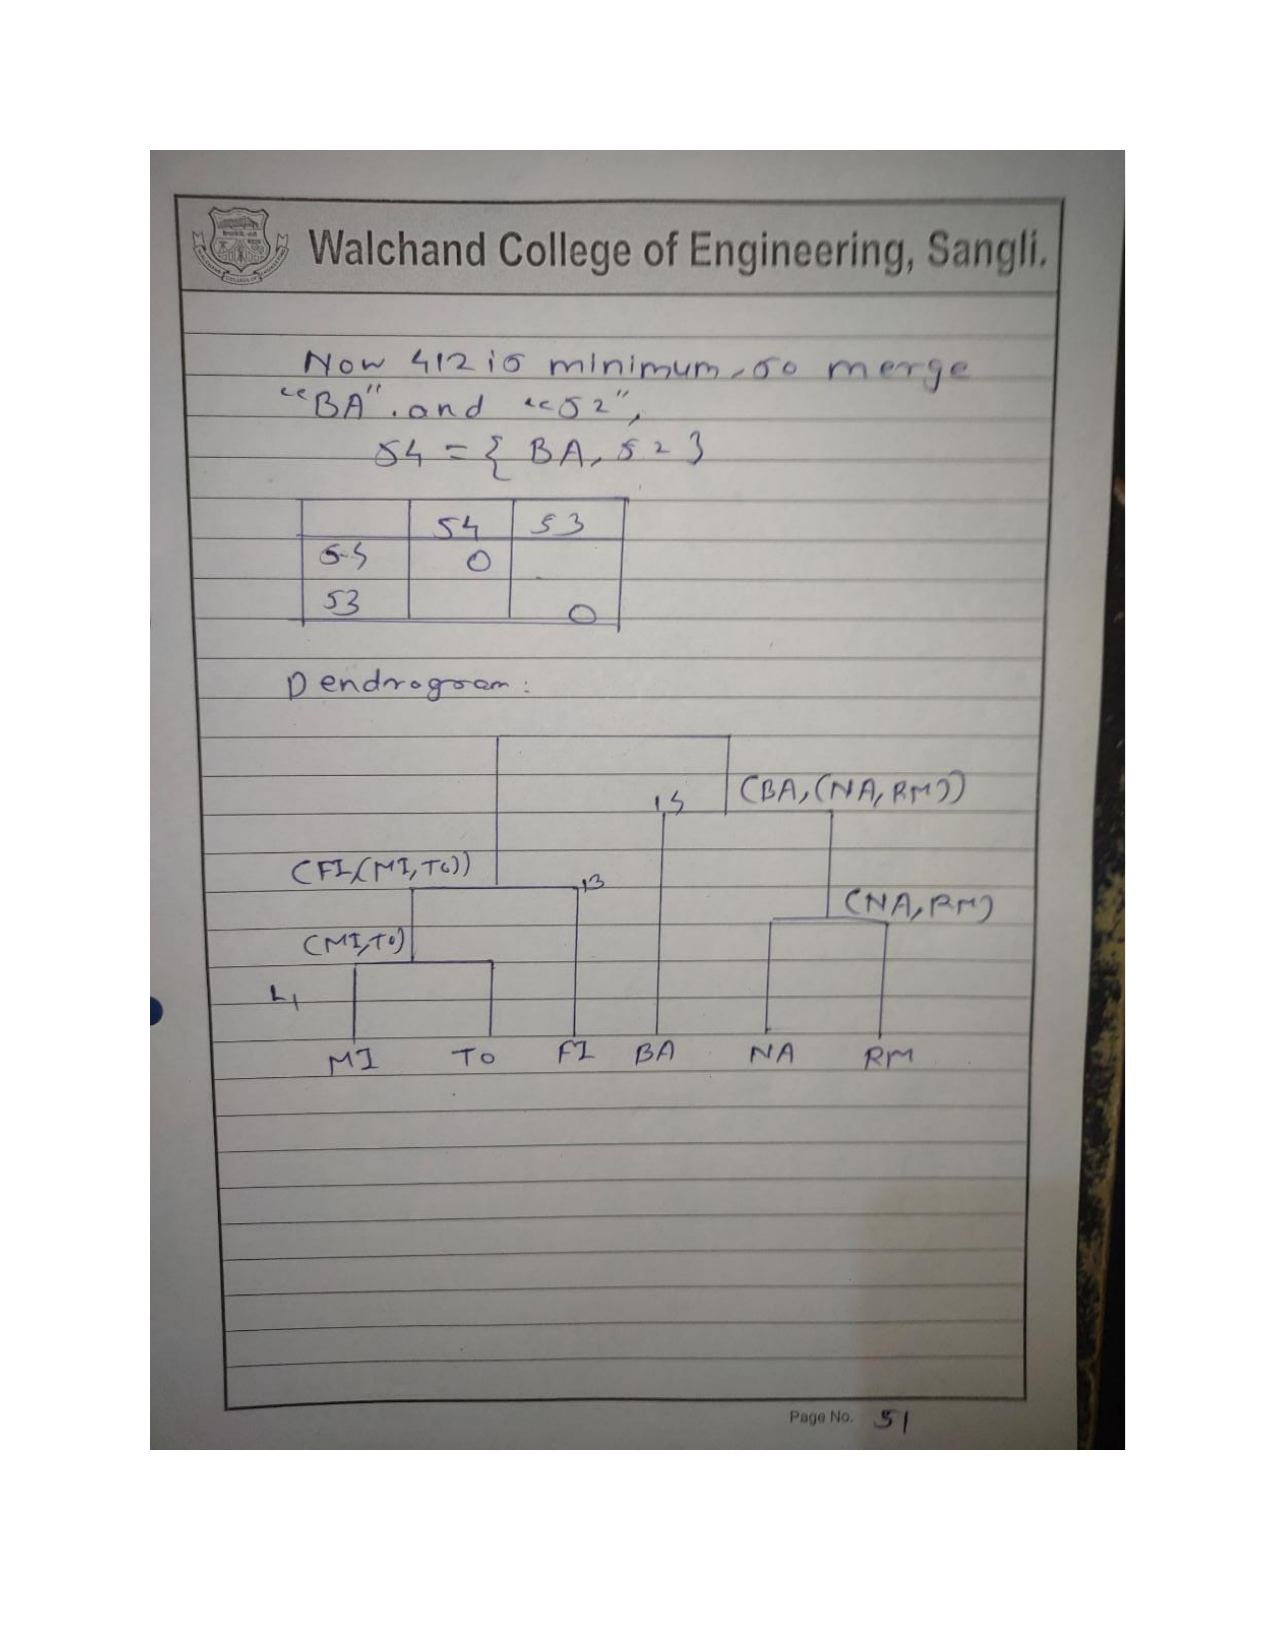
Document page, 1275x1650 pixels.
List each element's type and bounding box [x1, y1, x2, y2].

picture [150, 150, 1125, 1450]
